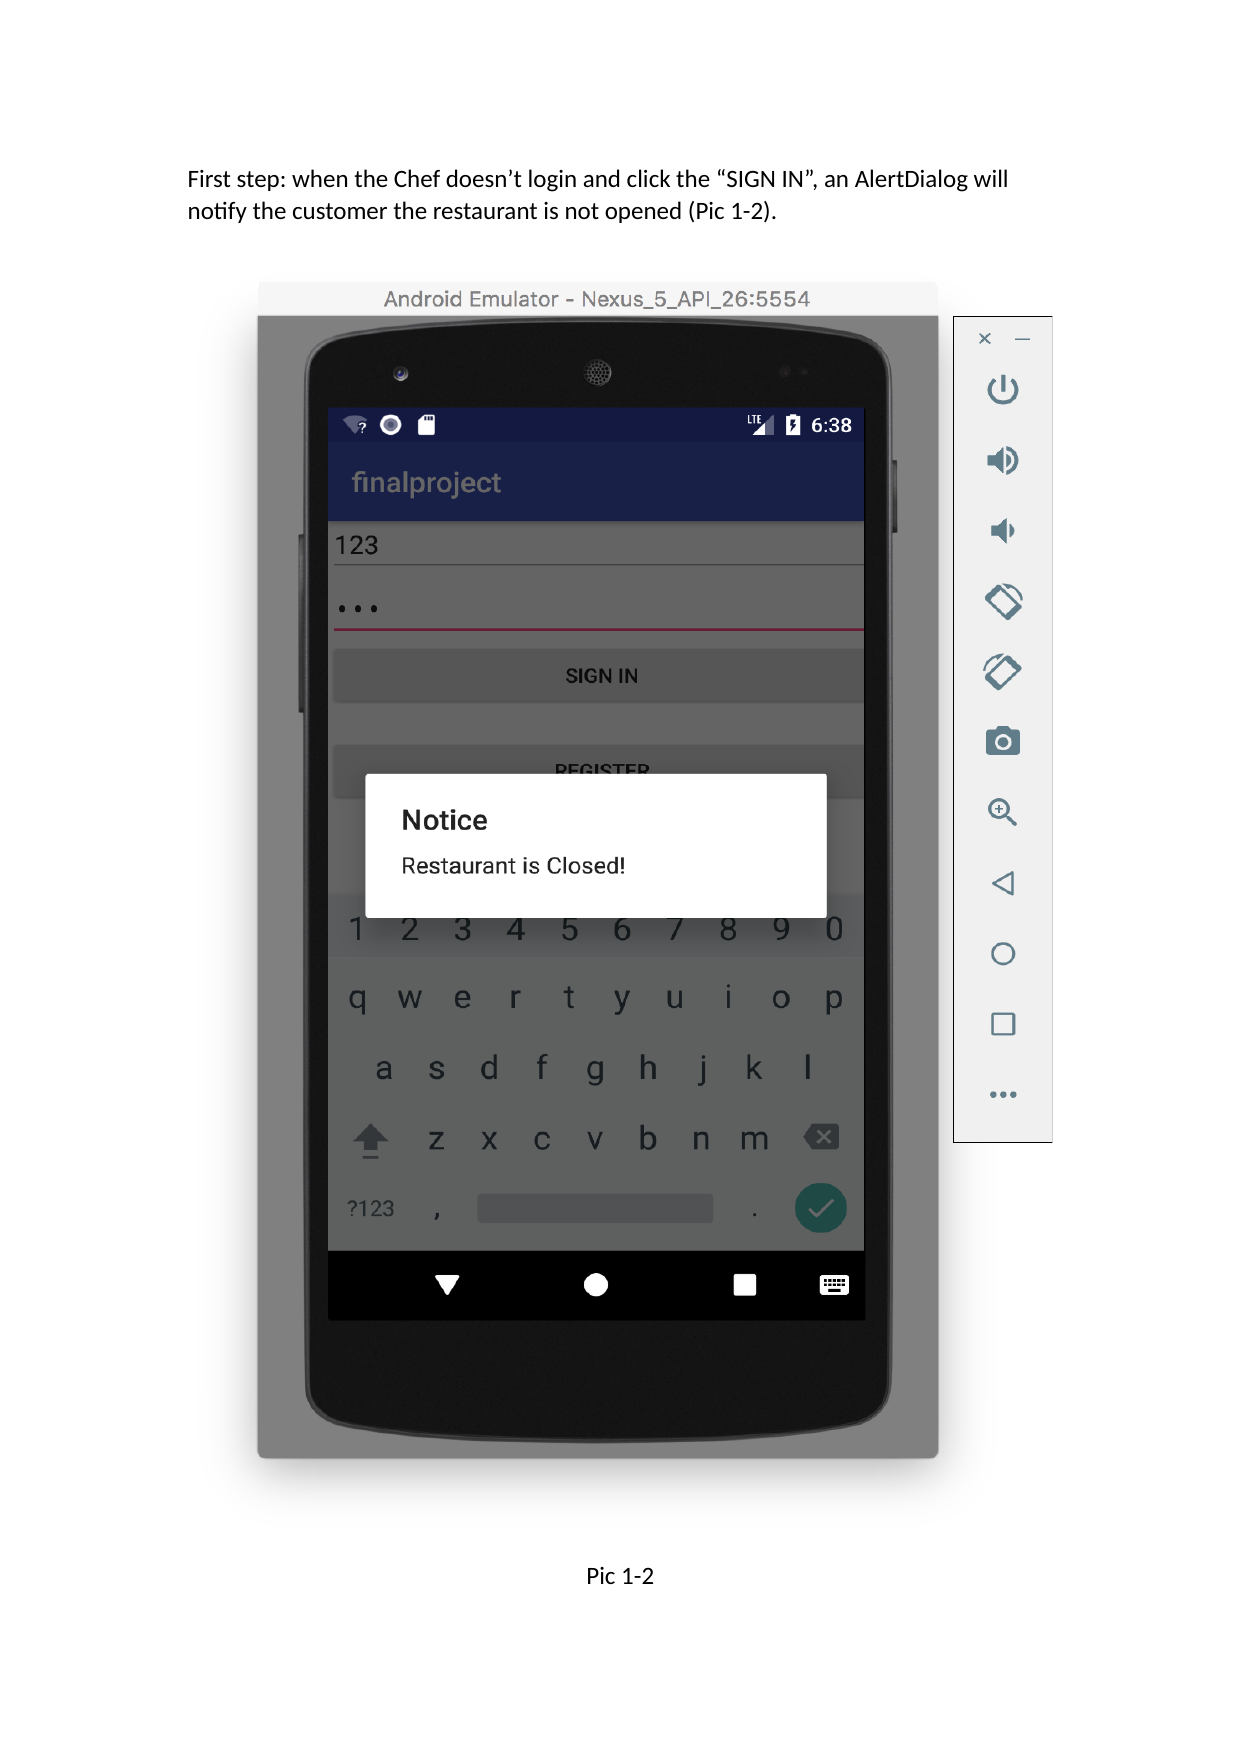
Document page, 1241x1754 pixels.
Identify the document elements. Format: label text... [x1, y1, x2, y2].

text First step: when the Chef doesn’t login and click the “SIGN IN”, an AlertDialog will notify the customer the restaurant is not opened (Pic 1-2). [187, 162, 1053, 227]
text Pic 1-2 [187, 1559, 1053, 1592]
picture [187, 227, 1053, 1538]
